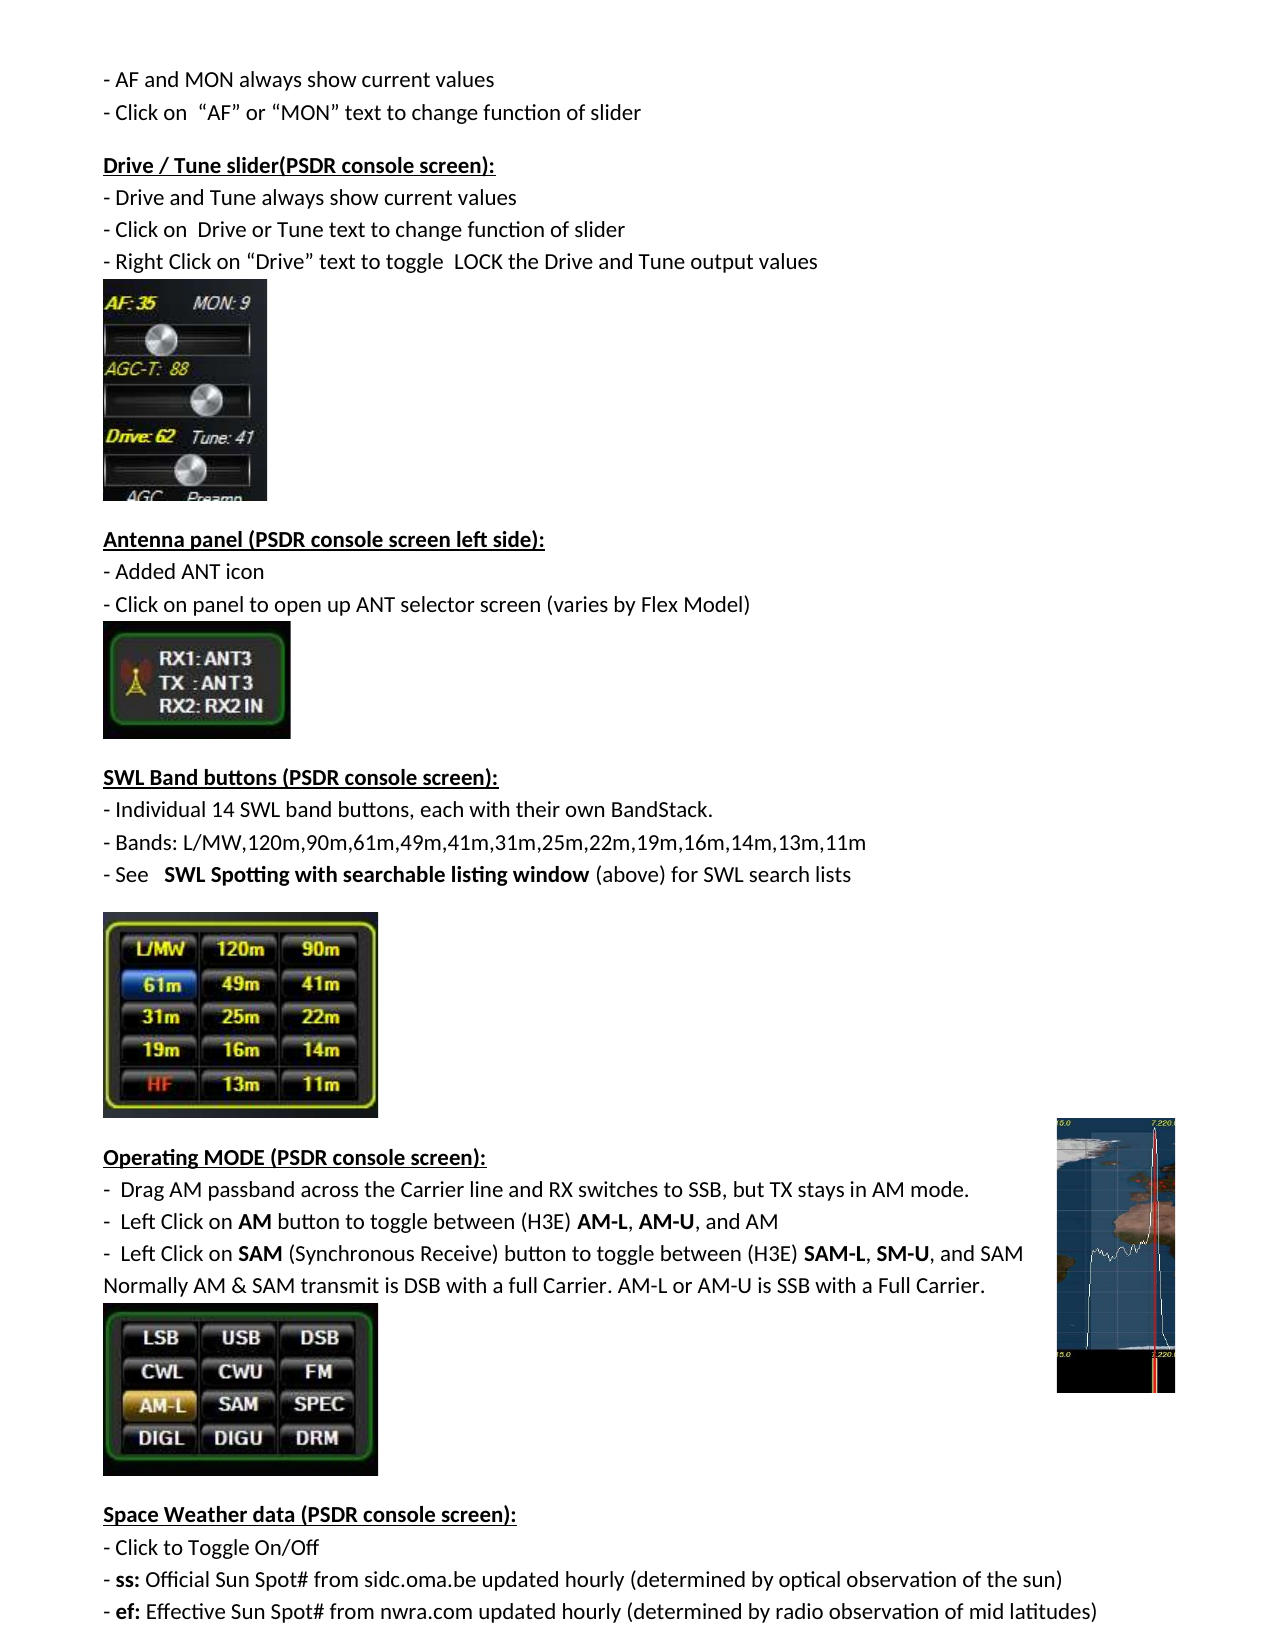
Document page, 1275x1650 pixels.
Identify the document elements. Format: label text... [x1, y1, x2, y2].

text Operating MODE (PSDR console screen): - Drag AM passband across the Carrier line and RX switches to SSB, but TX stays in AM mode. - Left Click on AM button to toggle between (H3E) AM-L, AM-U, and AM - Left Click on SAM (Synchronous Receive) button to toggle between (H3E) SAM-L, SM-U, and SAM Normally AM & SAM transmit is DSB with a full Carrier. AM-L or AM-U is SSB with a Full Carrier. [103, 1143, 1181, 1476]
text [103, 66, 1181, 126]
picture [103, 1303, 379, 1476]
picture [103, 621, 291, 739]
text SWL Band buttons (PSDR console screen): - Individual 14 SWL band buttons, each with their own BandStack. - Bands: L/MW,120m,90m,61m,49m,41m,31m,25m,22m,19m,16m,14m,13m,11m - See SWL Spotting with searchable listing window (above) for SWL search lists [103, 763, 1181, 888]
picture [103, 912, 379, 1118]
text Antenna panel (PSDR console screen left side): - Added ANT icon - Click on panel to open up ANT selector screen (varies by Flex Model) [103, 525, 1181, 738]
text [103, 1501, 1181, 1625]
picture [103, 279, 268, 501]
text Drive / Tune slider(PSDR console screen): - Drive and Tune always show current values - Click on Drive or Tune text to change function of slider - Right Click on “Drive” text to toggle LOCK the Drive and Tune output values [103, 151, 1181, 500]
picture [1056, 1118, 1175, 1391]
